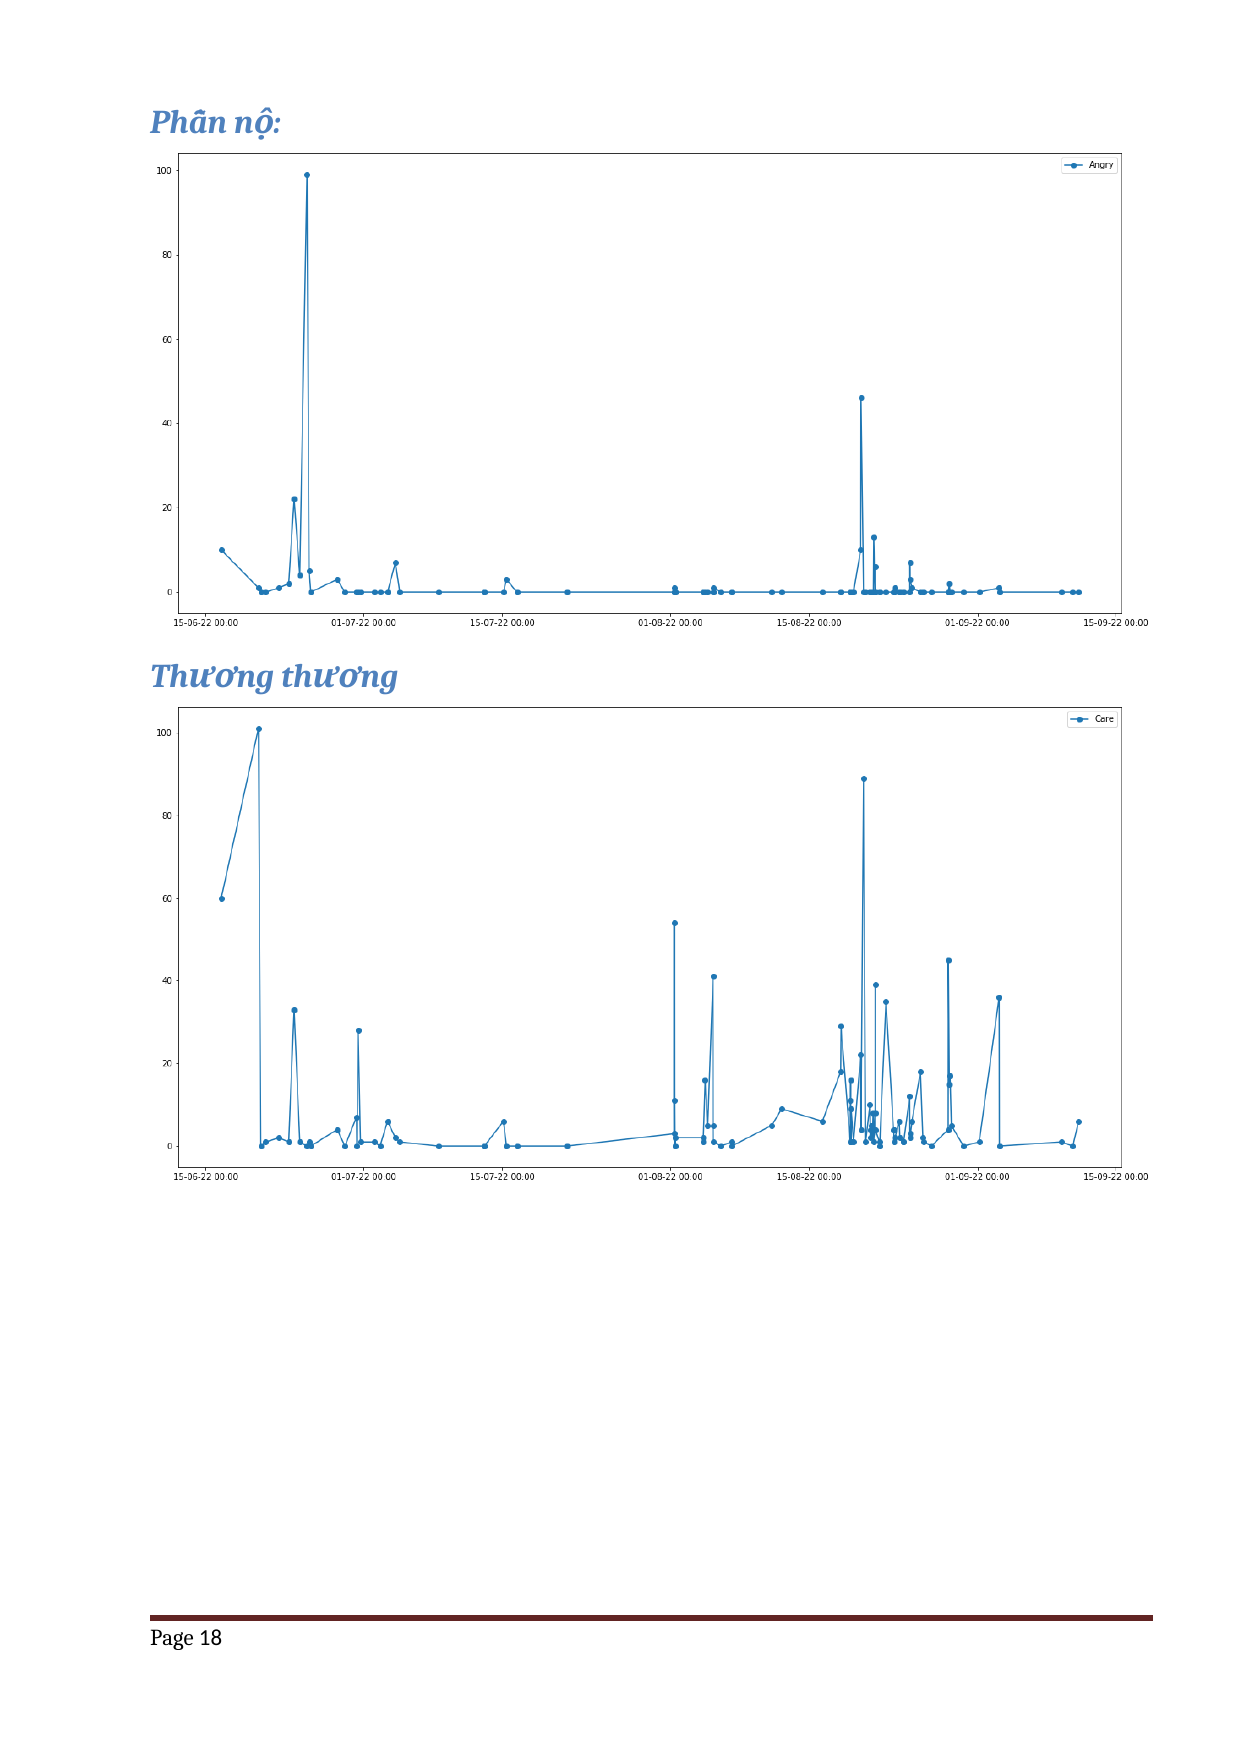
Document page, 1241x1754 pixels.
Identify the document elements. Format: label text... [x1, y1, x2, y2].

picture [150, 147, 1154, 633]
subtitle Phẫn nộ: [150, 103, 1153, 141]
picture [150, 701, 1154, 1187]
subtitle Thương thương [150, 658, 1153, 696]
